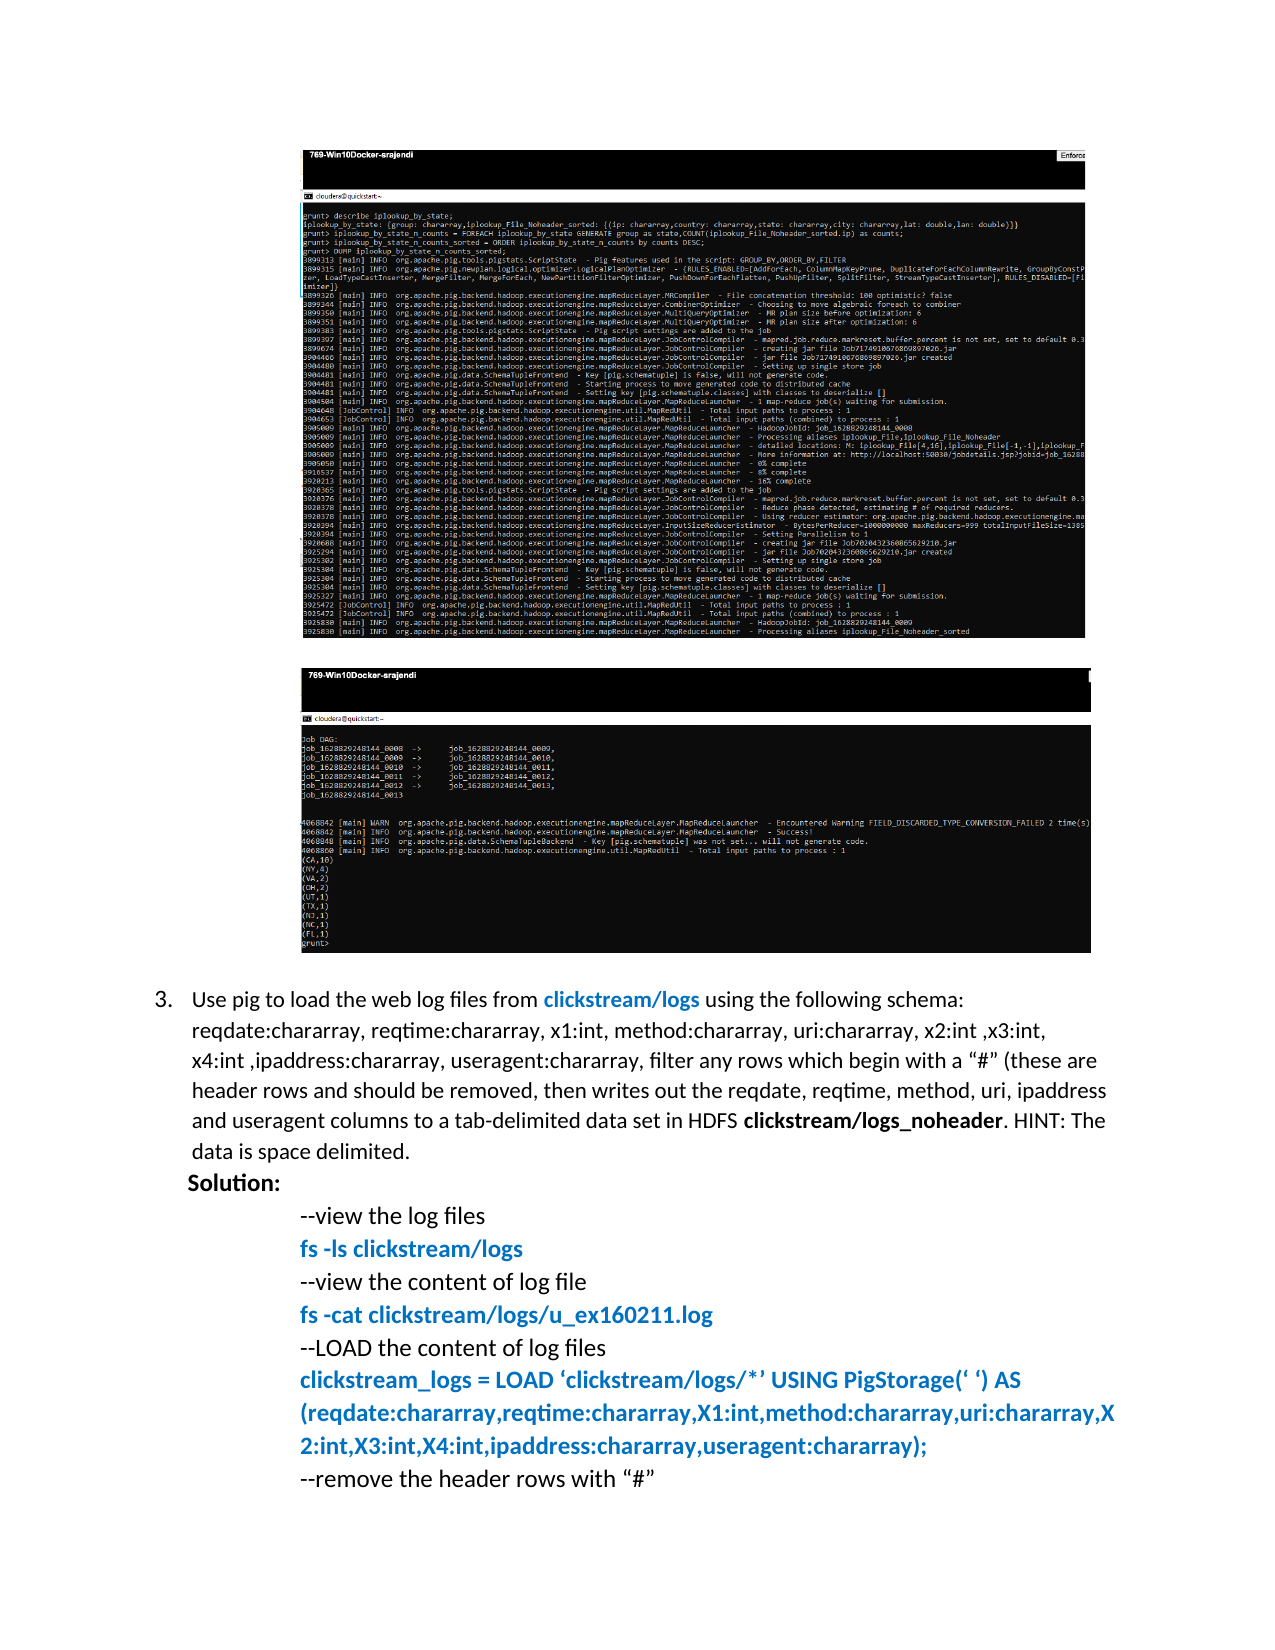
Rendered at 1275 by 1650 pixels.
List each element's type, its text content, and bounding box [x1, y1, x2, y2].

list --view the log files [300, 1200, 1125, 1231]
list clickstream_logs = LOAD ‘clickstream/logs/*’ USING PigStorage(‘ ‘) AS (reqdate:chararray,reqtime:chararray,X1:int,method:chararray,uri:chararray,X2:int,X3:int,X4:int,ipaddress:chararray,useragent:chararray); [300, 1364, 1125, 1461]
picture [300, 150, 1086, 638]
list fs -cat clickstream/logs/u_ex160211.log [300, 1299, 1125, 1329]
list --remove the header rows with “#” [300, 1463, 1125, 1494]
list fs -ls clickstream/logs [300, 1233, 1125, 1263]
list --view the content of log file [300, 1266, 1125, 1296]
list --LOAD the content of log files [300, 1332, 1125, 1362]
list Use pig to load the web log files from clickstream/logs using the following schema: reqdate:chararray, reqtime:chararray, x1:int, method:chararray, uri:chararray, x2:int ,x3:int, x4:int ,ipaddress:chararray, useragent:chararray, filter any rows which begin with a “#” (these are header rows and should be removed, then writes out the reqdate, reqtime, method, uri, ipaddress and useragent columns to a tab-delimited data set in HDFS clickstream/logs_noheader. HINT: The data is space delimited. [154, 983, 1125, 1165]
list Solution: [187, 1167, 1125, 1198]
picture [300, 668, 1091, 953]
